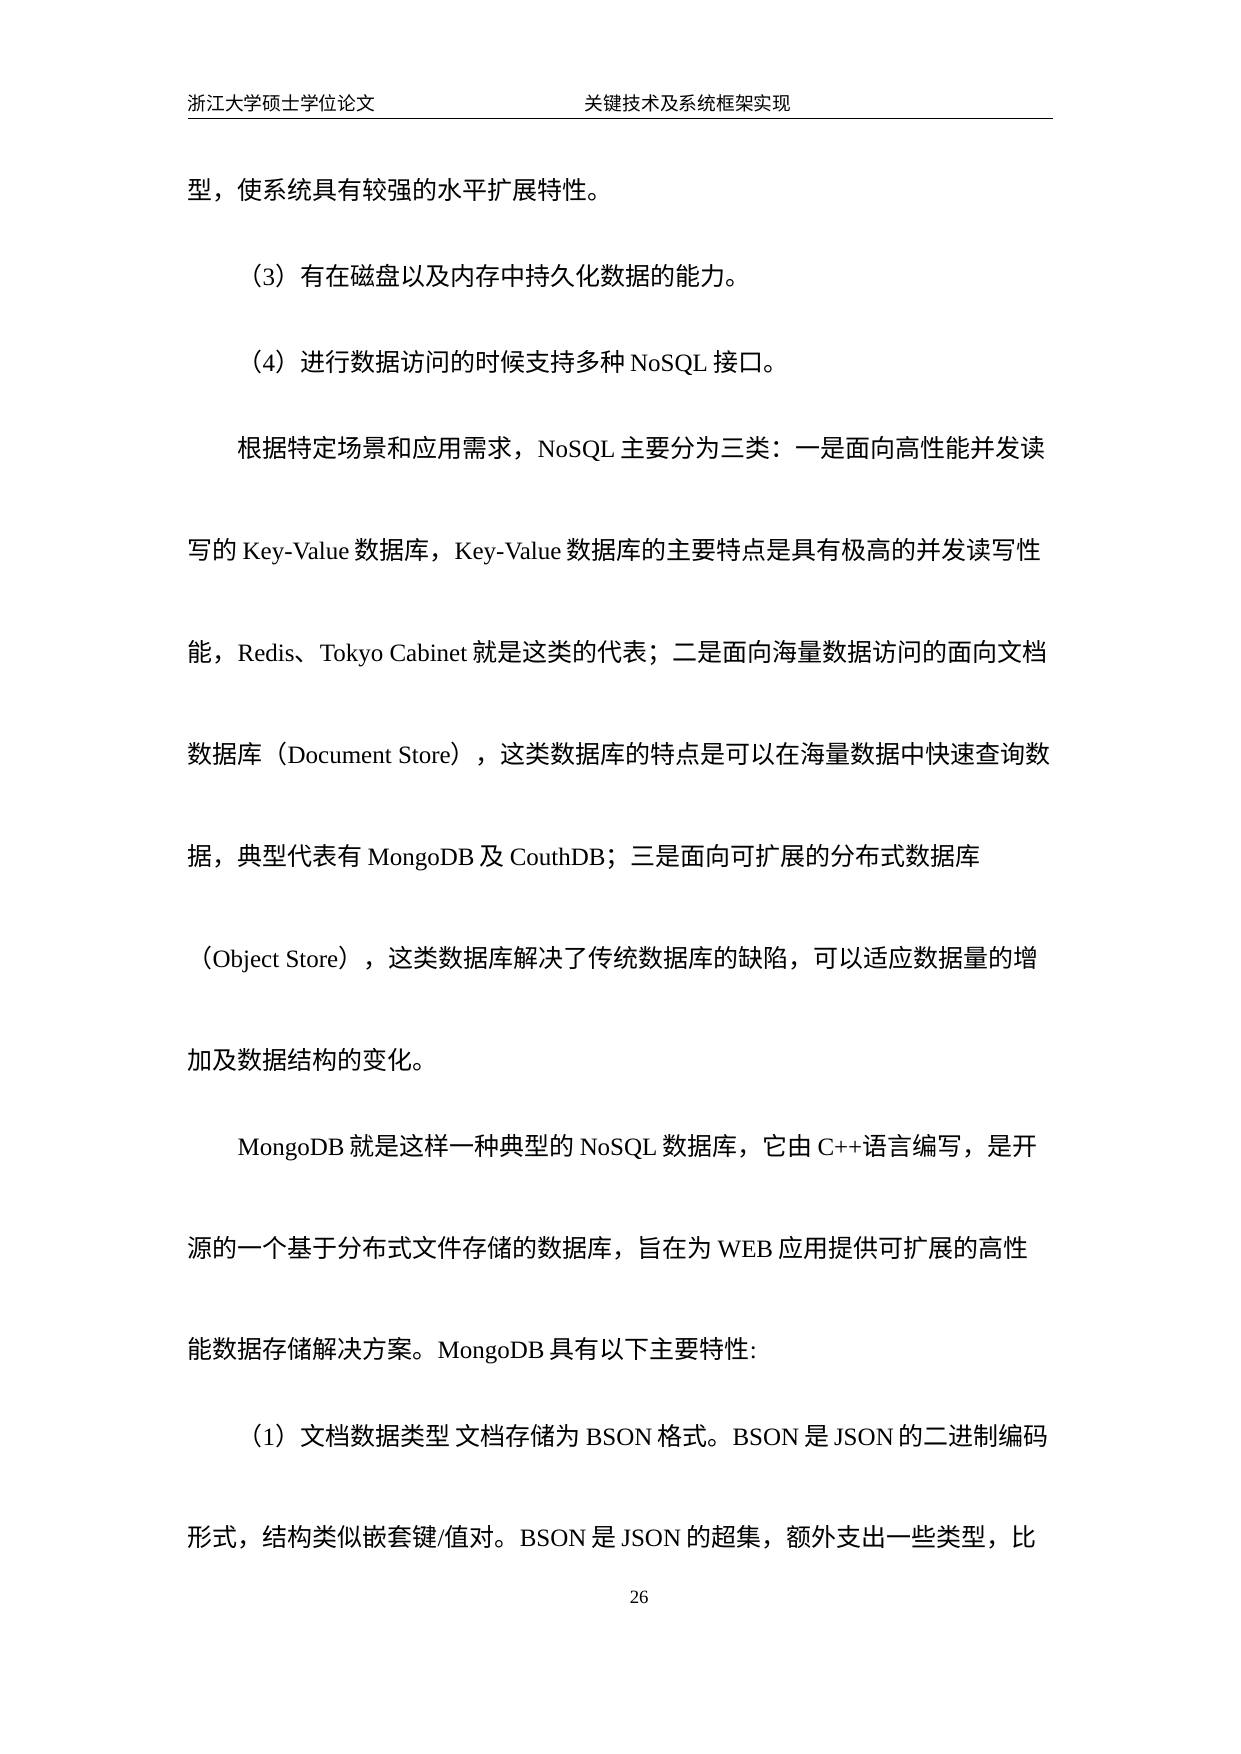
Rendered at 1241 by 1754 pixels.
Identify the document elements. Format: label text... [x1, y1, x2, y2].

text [187, 1400, 1053, 1570]
text （3）有在磁盘以及内存中持久化数据的能力。 [187, 241, 1053, 309]
text MongoDB就是这样一种典型的NoSQL数据库，它由C++语言编写，是开源的一个基于分布式文件存储的数据库，旨在为WEB应用提供可扩展的高性能数据存储解决方案。MongoDB具有以下主要特性: [187, 1110, 1053, 1382]
text （4）进行数据访问的时候支持多种NoSQL接口。 [187, 327, 1053, 395]
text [187, 155, 1053, 223]
text 根据特定场景和应用需求，NoSQL主要分为三类：一是面向高性能并发读写的Key-Value数据库，Key-Value数据库的主要特点是具有极高的并发读写性能，Redis、Tokyo Cabinet就是这类的代表；二是面向海量数据访问的面向文档数据库（Document Store），这类数据库的特点是可以在海量数据中快速查询数据，典型代表有MongoDB及CouthDB；三是面向可扩展的分布式数据库（Object Store），这类数据库解决了传统数据库的缺陷，可以适应数据量的增加及数据结构的变化。 [187, 413, 1053, 1092]
